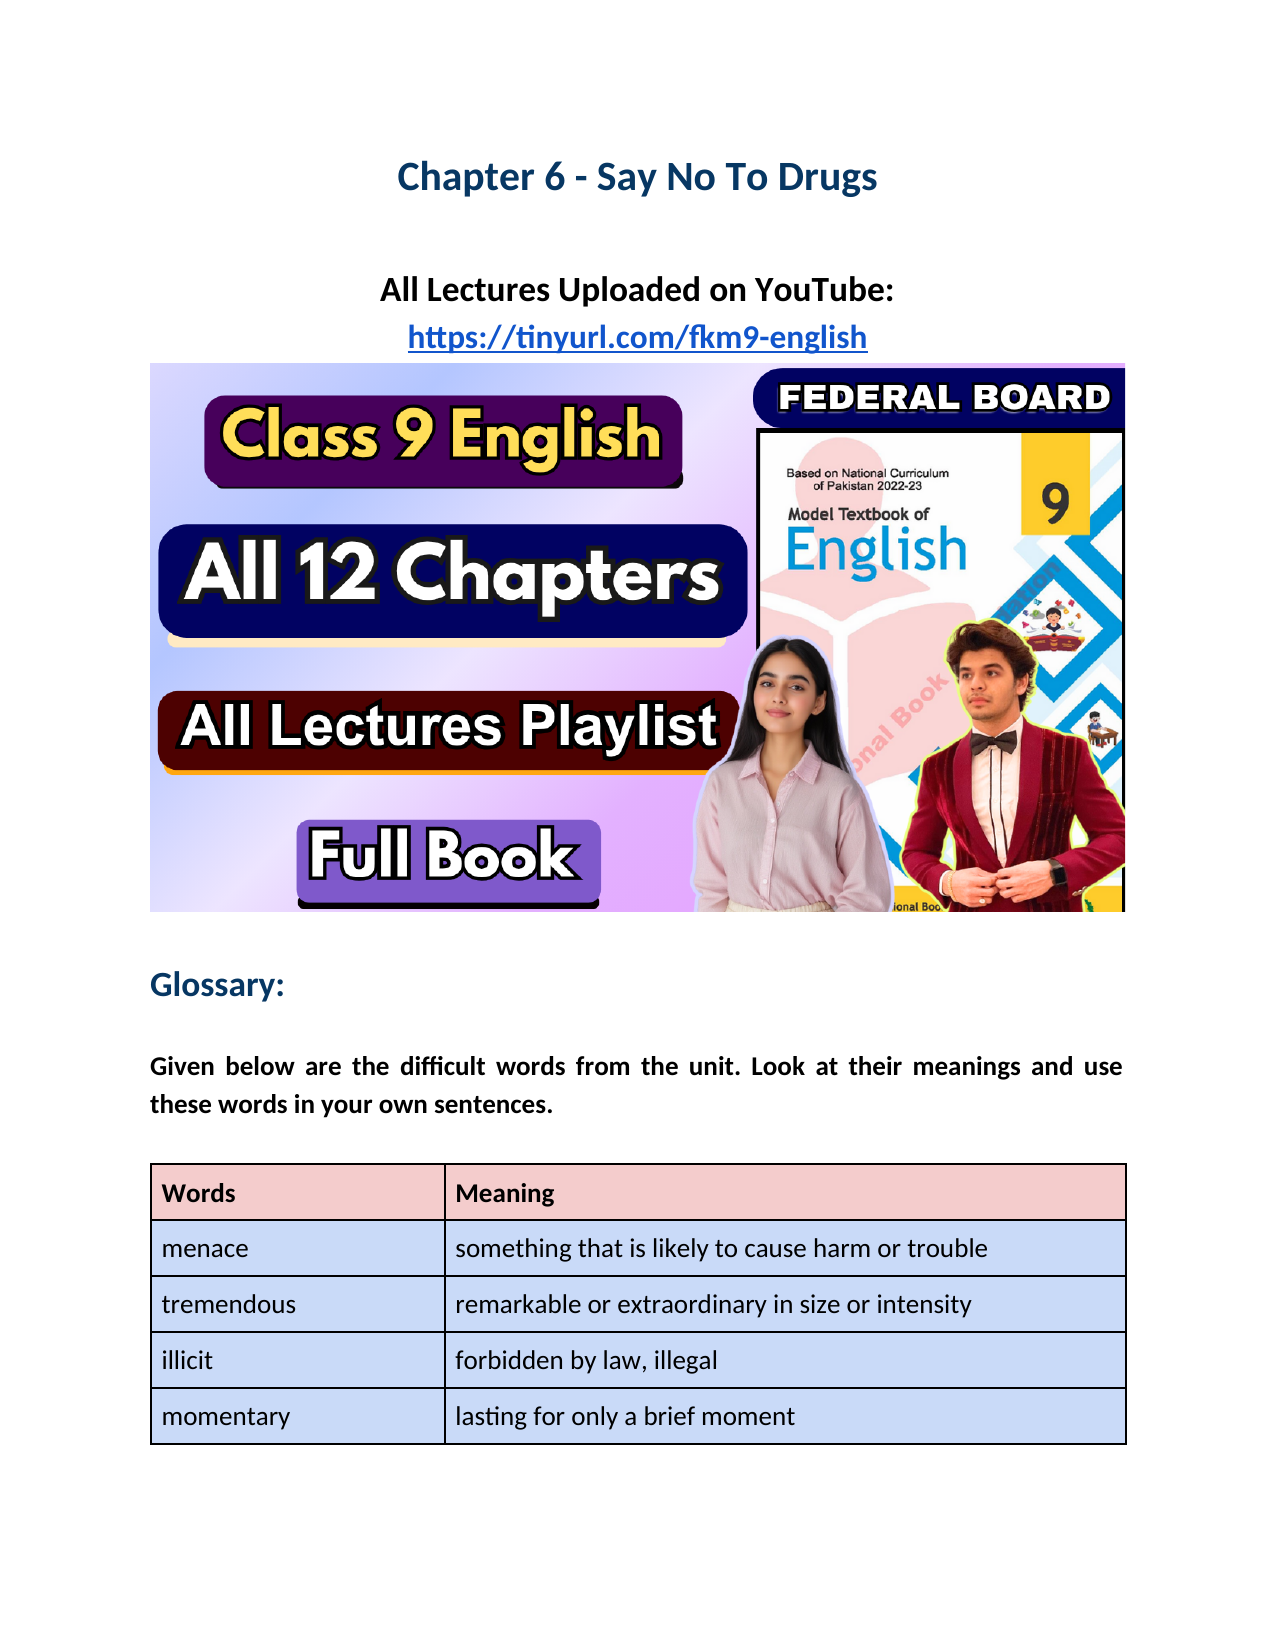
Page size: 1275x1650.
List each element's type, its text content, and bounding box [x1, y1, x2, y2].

table_header Meaning [446, 1165, 1125, 1219]
table_cell momentary [152, 1389, 444, 1443]
text Glossary: [150, 962, 1125, 1005]
table_cell illicit [152, 1333, 444, 1387]
table_cell something that is likely to cause harm or trouble [446, 1221, 1125, 1275]
table_cell lasting for only a brief moment [446, 1389, 1125, 1443]
text All Lectures Uploaded on YouTube: [150, 267, 1125, 310]
text Given below are the difficult words from the unit. Look at their meanings and use these words in your own sentences. [150, 1049, 1125, 1120]
table_header Words [152, 1165, 444, 1219]
table_cell menace [152, 1221, 444, 1275]
picture [150, 363, 1125, 912]
table_cell tremendous [152, 1277, 444, 1331]
text https://tinyurl.com/fkm9-english [150, 317, 1125, 357]
table_cell forbidden by law, illegal [446, 1333, 1125, 1387]
text Chapter 6 - Say No To Drugs [150, 150, 1125, 201]
table_cell remarkable or extraordinary in size or intensity [446, 1277, 1125, 1331]
